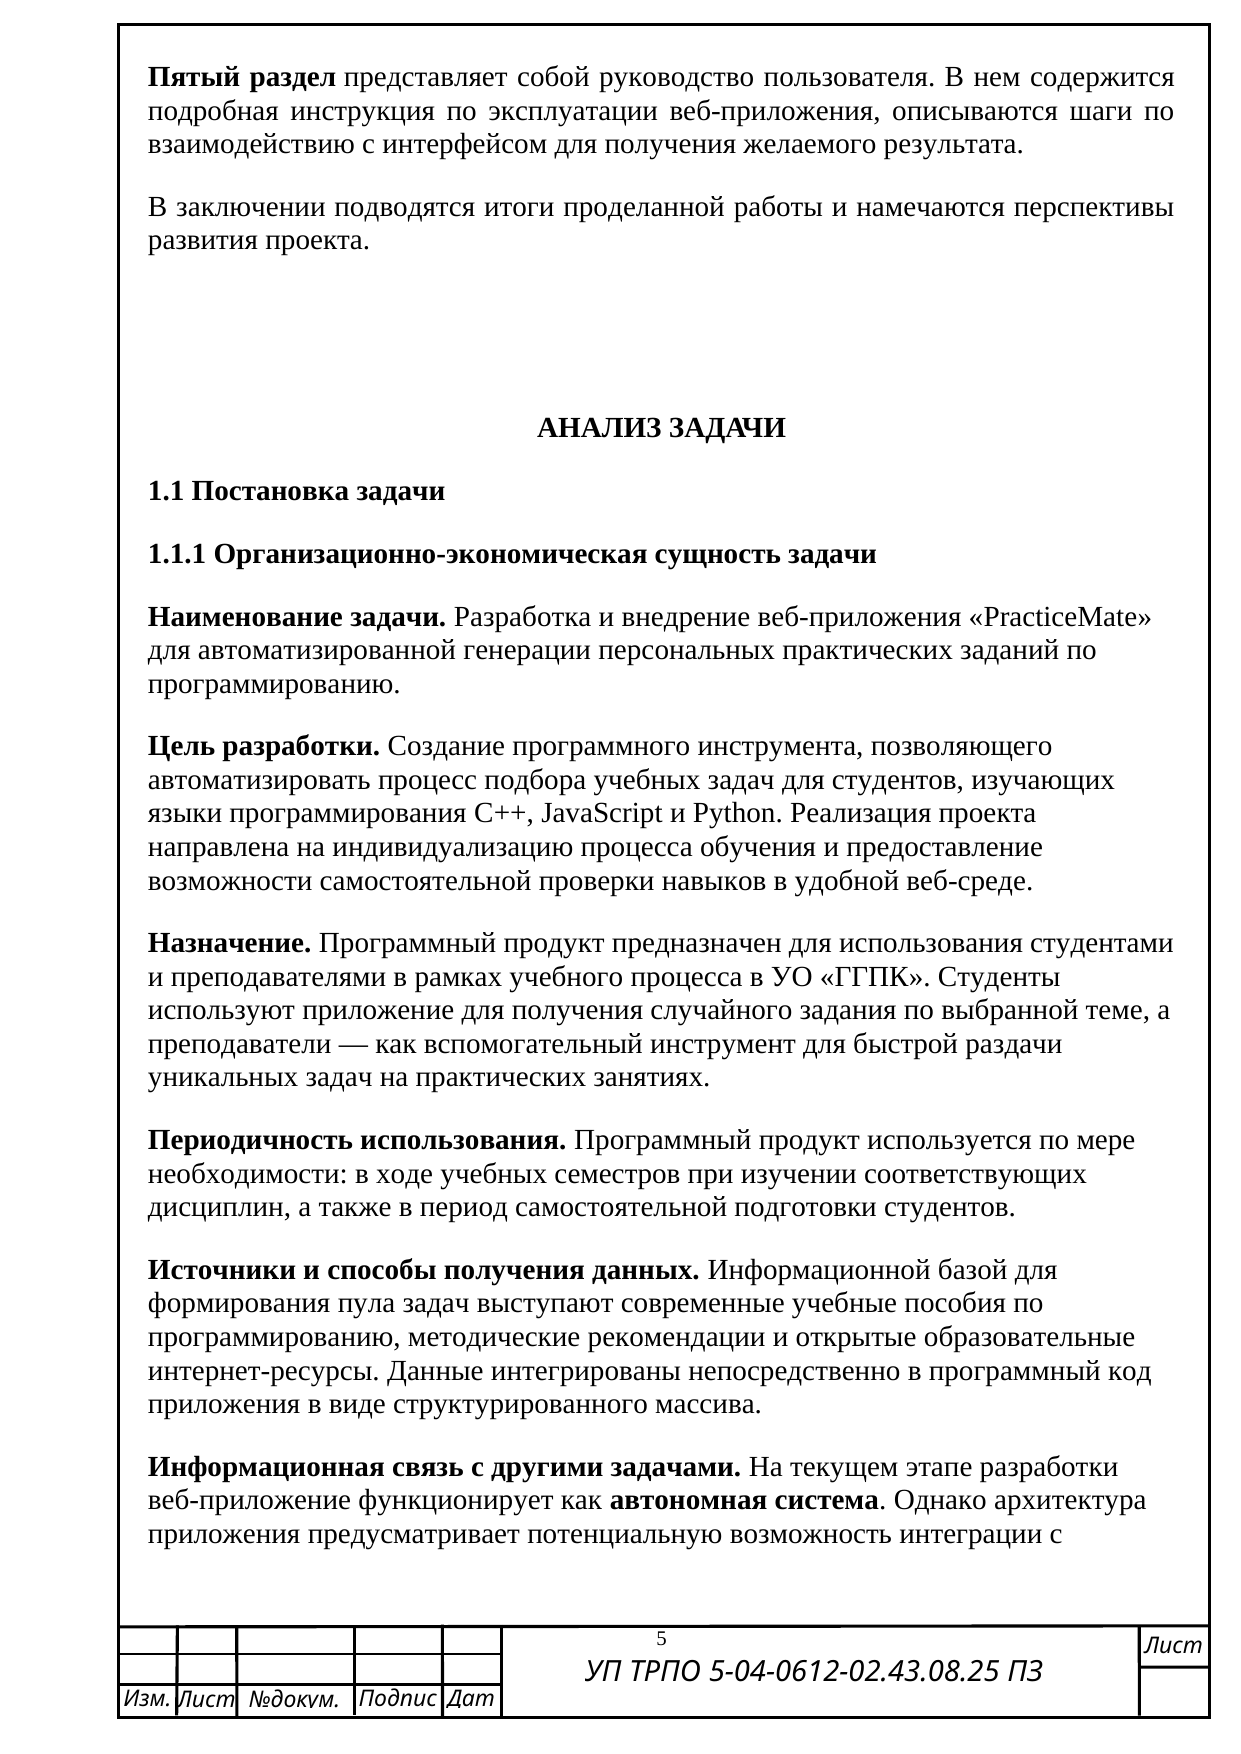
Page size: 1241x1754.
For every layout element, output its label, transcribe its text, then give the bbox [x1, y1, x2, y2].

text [148, 1449, 1175, 1549]
text Наименование задачи. Разработка и внедрение веб-приложения «PracticeMate» для автоматизированной генерации персональных практических заданий по программированию. [148, 599, 1175, 699]
text Источники и способы получения данных. Информационной базой для формирования пула задач выступают современные учебные пособия по программированию, методические рекомендации и открытые образовательные интернет-ресурсы. Данные интегрированы непосредственно в программный код приложения в виде структурированного массива. [148, 1252, 1175, 1420]
text 1.1 Постановка задачи [148, 473, 1175, 507]
text Периодичность использования. Программный продукт используется по мере необходимости: в ходе учебных семестров при изучении соответствующих дисциплин, а также в период самостоятельной подготовки студентов. [148, 1122, 1175, 1223]
text АНАЛИЗ ЗАДАЧИ [148, 411, 1175, 444]
text В заключении подводятся итоги проделанной работы и намечаются перспективы развития проекта. [148, 189, 1175, 256]
text Пятый раздел представляет собой руководство пользователя. В нем содержится подробная инструкция по эксплуатации веб-приложения, описываются шаги по взаимодействию с интерфейсом для получения желаемого результата. [148, 59, 1175, 160]
text Назначение. Программный продукт предназначен для использования студентами и преподавателями в рамках учебного процесса в УО «ГГПК». Студенты используют приложение для получения случайного задания по выбранной теме, а преподаватели — как вспомогательный инструмент для быстрой раздачи уникальных задач на практических занятиях. [148, 925, 1175, 1093]
text 1.1.1 Организационно-экономическая сущность задачи [148, 536, 1175, 569]
text Цель разработки. Создание программного инструмента, позволяющего автоматизировать процесс подбора учебных задач для студентов, изучающих языки программирования C++, JavaScript и Python. Реализация проекта направлена на индивидуализацию процесса обучения и предоставление возможности самостоятельной проверки навыков в удобной веб-среде. [148, 728, 1175, 896]
